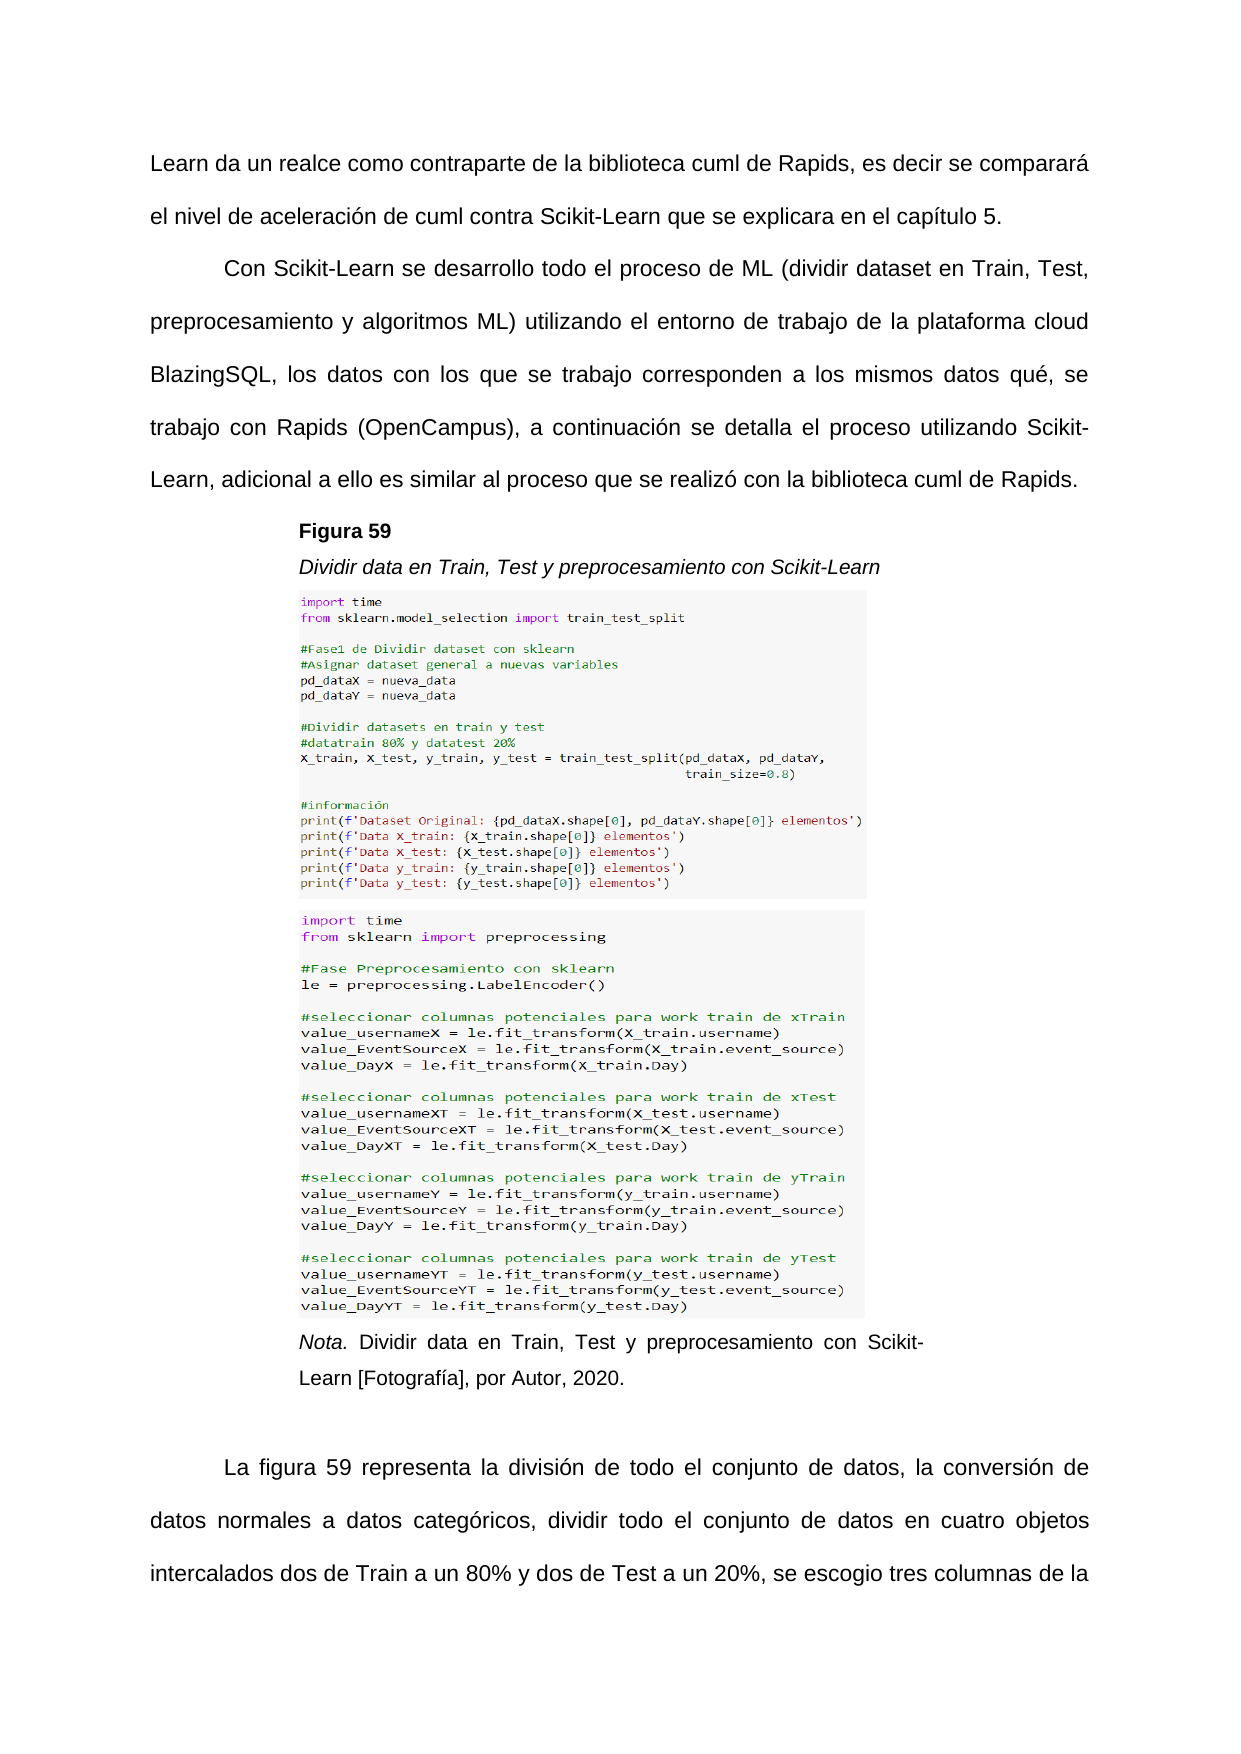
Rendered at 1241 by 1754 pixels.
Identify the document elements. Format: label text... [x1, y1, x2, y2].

list Figura 59 [299, 519, 925, 543]
picture [298, 590, 867, 899]
text Dividir data en Train, Test y preprocesamiento con Scikit-Learn [299, 555, 1090, 579]
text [150, 1454, 1090, 1586]
list Nota. Dividir data en Train, Test y preprocesamiento con Scikit-Learn [Fotografía], por Autor, 2020. [299, 1329, 925, 1389]
text Con Scikit-Learn se desarrollo todo el proceso de ML (dividir dataset en Train, Test, preprocesamiento y algoritmos ML) utilizando el entorno de trabajo de la plataforma cloud BlazingSQL, los datos con los que se trabajo corresponden a los mismos datos qué, se trabajo con Rapids (OpenCampus), a continuación se detalla el proceso utilizando Scikit-Learn, adicional a ello es similar al proceso que se realizó con la biblioteca cuml de Rapids. [150, 255, 1090, 493]
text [150, 150, 1090, 229]
picture [298, 910, 866, 1318]
